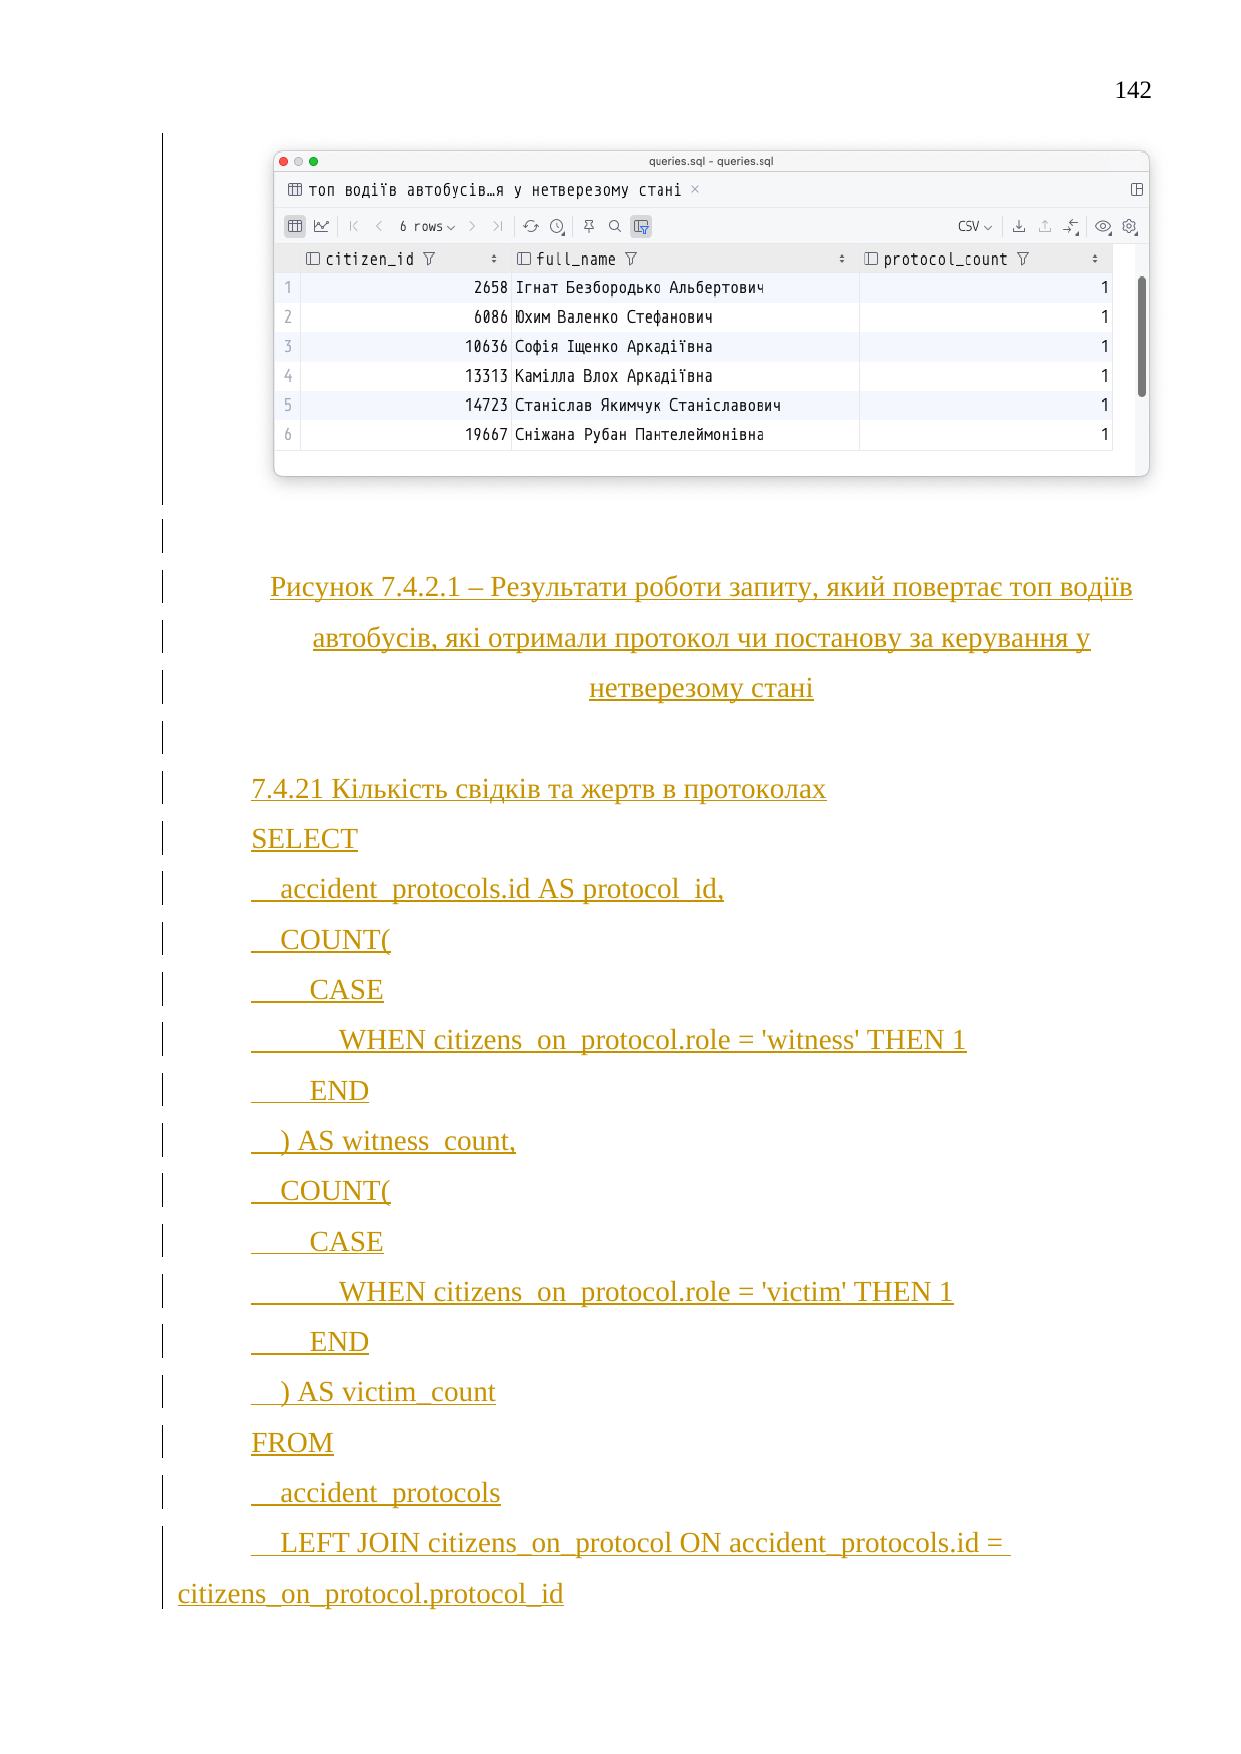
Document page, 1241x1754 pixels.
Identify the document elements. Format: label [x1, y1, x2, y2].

picture [251, 132, 1171, 505]
